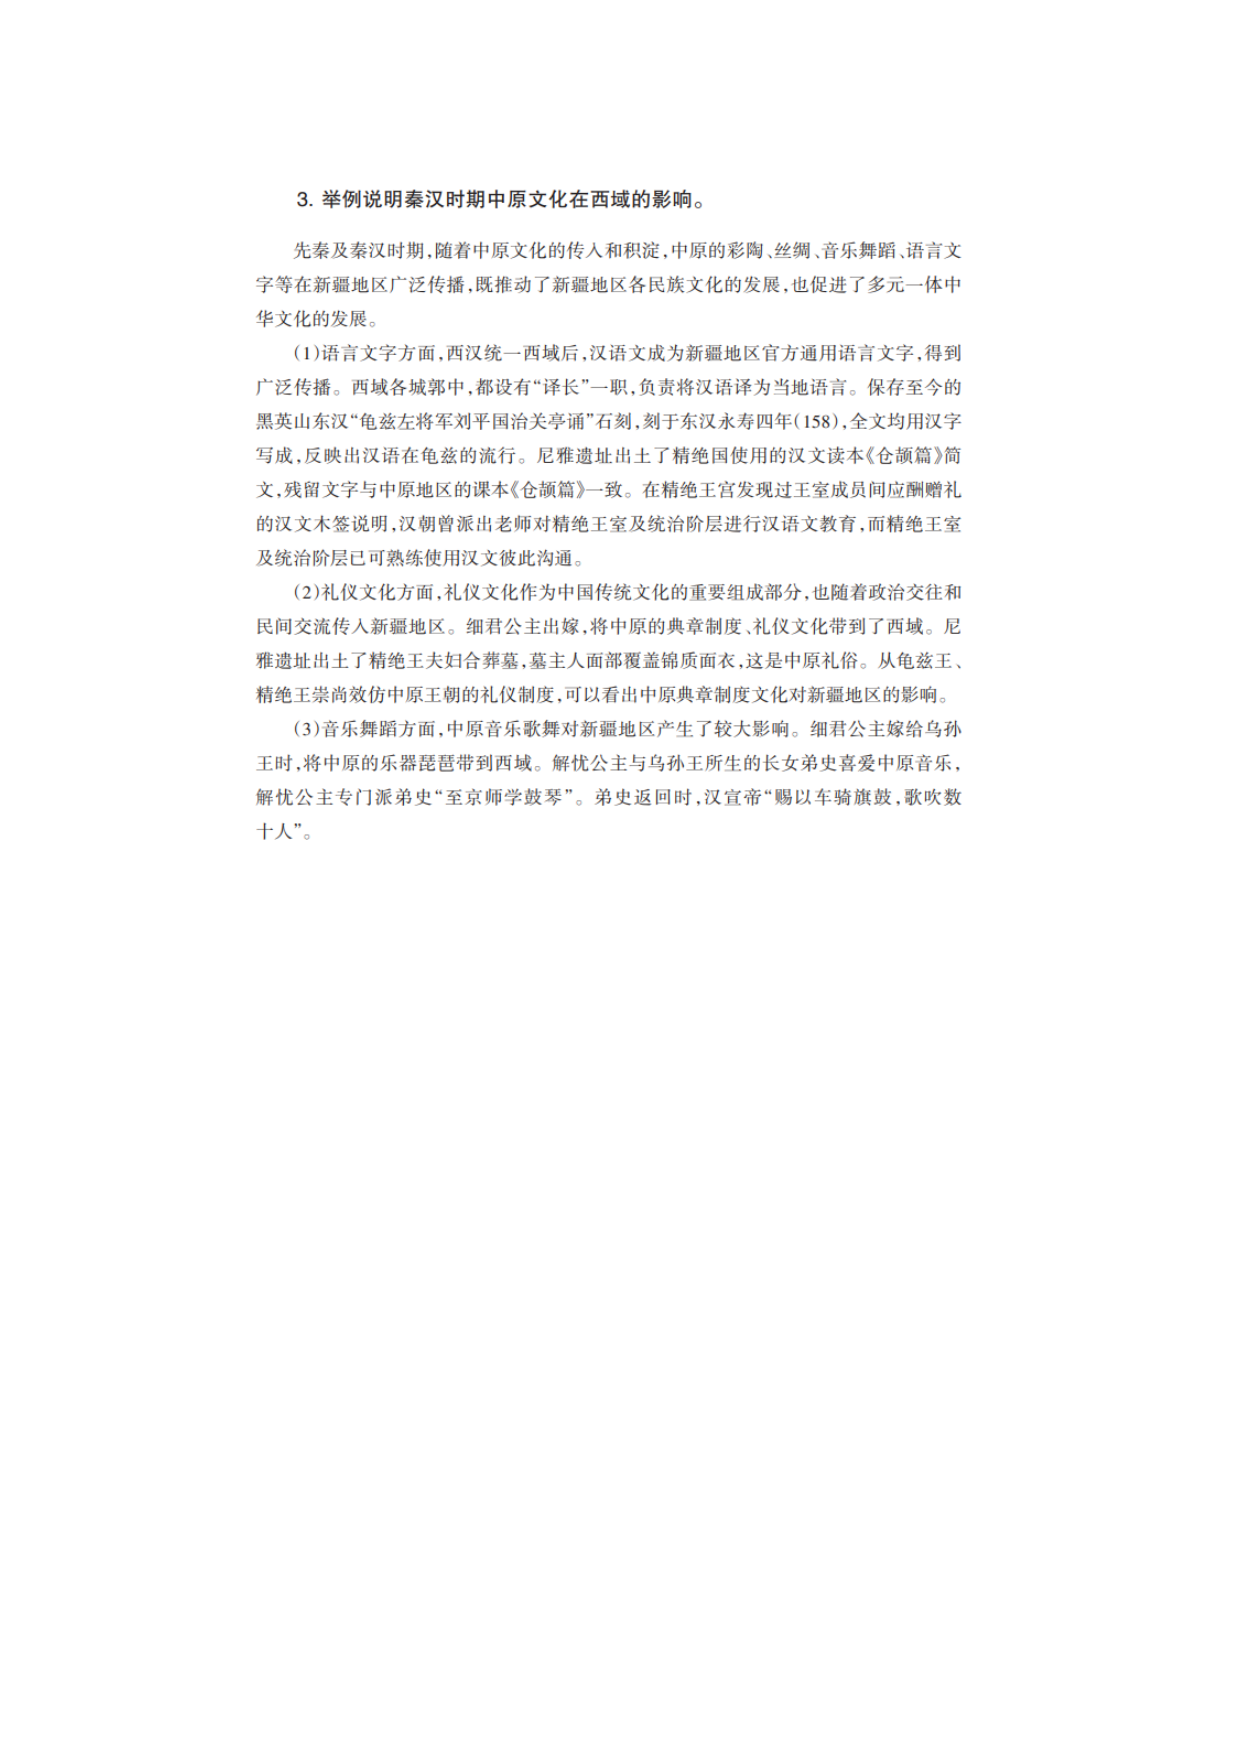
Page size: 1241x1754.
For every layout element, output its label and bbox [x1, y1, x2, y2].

picture [187, 162, 1053, 851]
